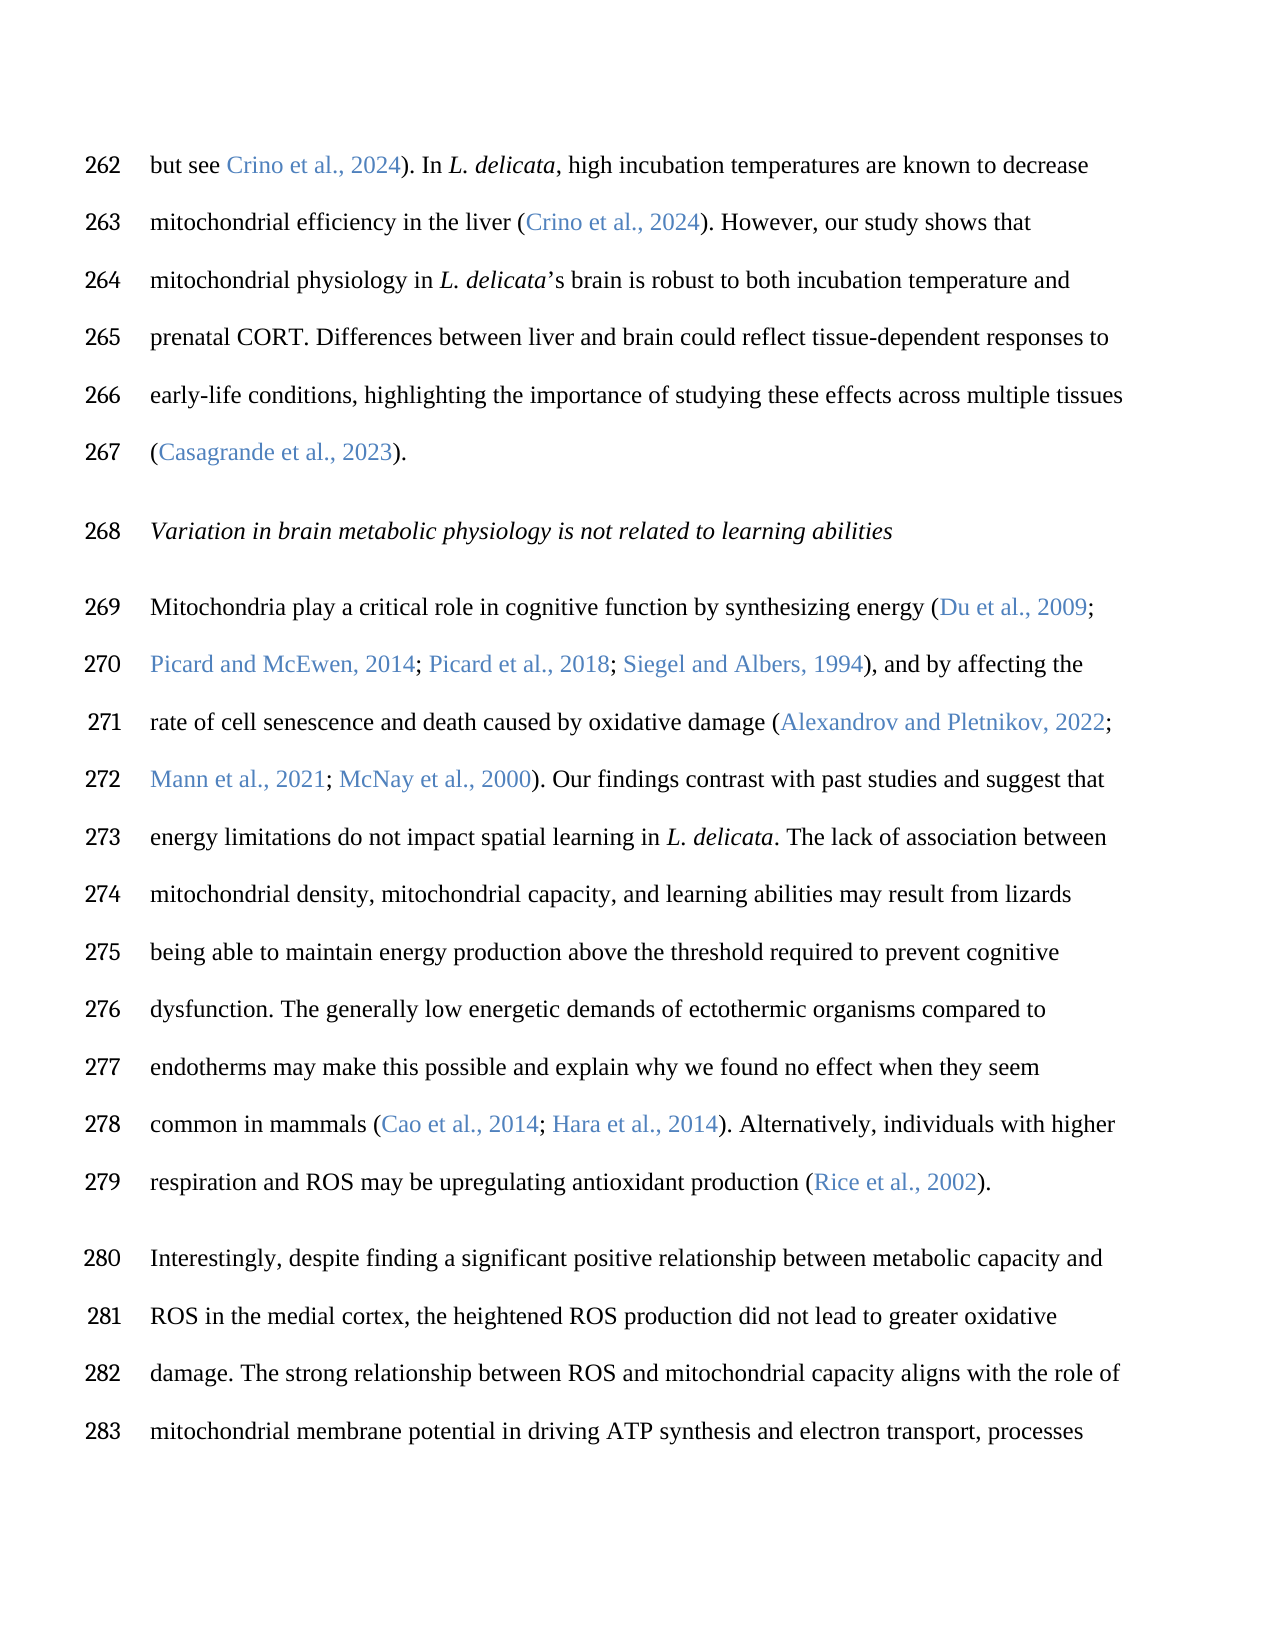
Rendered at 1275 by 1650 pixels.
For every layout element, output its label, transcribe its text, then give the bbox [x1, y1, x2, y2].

subtitle Variation in brain metabolic physiology is not related to learning abilities [150, 516, 1125, 544]
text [150, 150, 1125, 466]
text Mitochondria play a critical role in cognitive function by synthesizing energy (Du et al., 2009; Picard and McEwen, 2014; Picard et al., 2018; Siegel and Albers, 1994), and by affecting the rate of cell senescence and death caused by oxidative damage (Alexandrov and Pletnikov, 2022; Mann et al., 2021; McNay et al., 2000). Our findings contrast with past studies and suggest that energy limitations do not impact spatial learning in L. delicata. The lack of association between mitochondrial density, mitochondrial capacity, and learning abilities may result from lizards being able to maintain energy production above the threshold required to prevent cognitive dysfunction. The generally low energetic demands of ectothermic organisms compared to endotherms may make this possible and explain why we found no effect when they seem common in mammals (Cao et al., 2014; Hara et al., 2014). Alternatively, individuals with higher respiration and ROS may be upregulating antioxidant production (Rice et al., 2002). [150, 592, 1125, 1196]
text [150, 1243, 1125, 1444]
